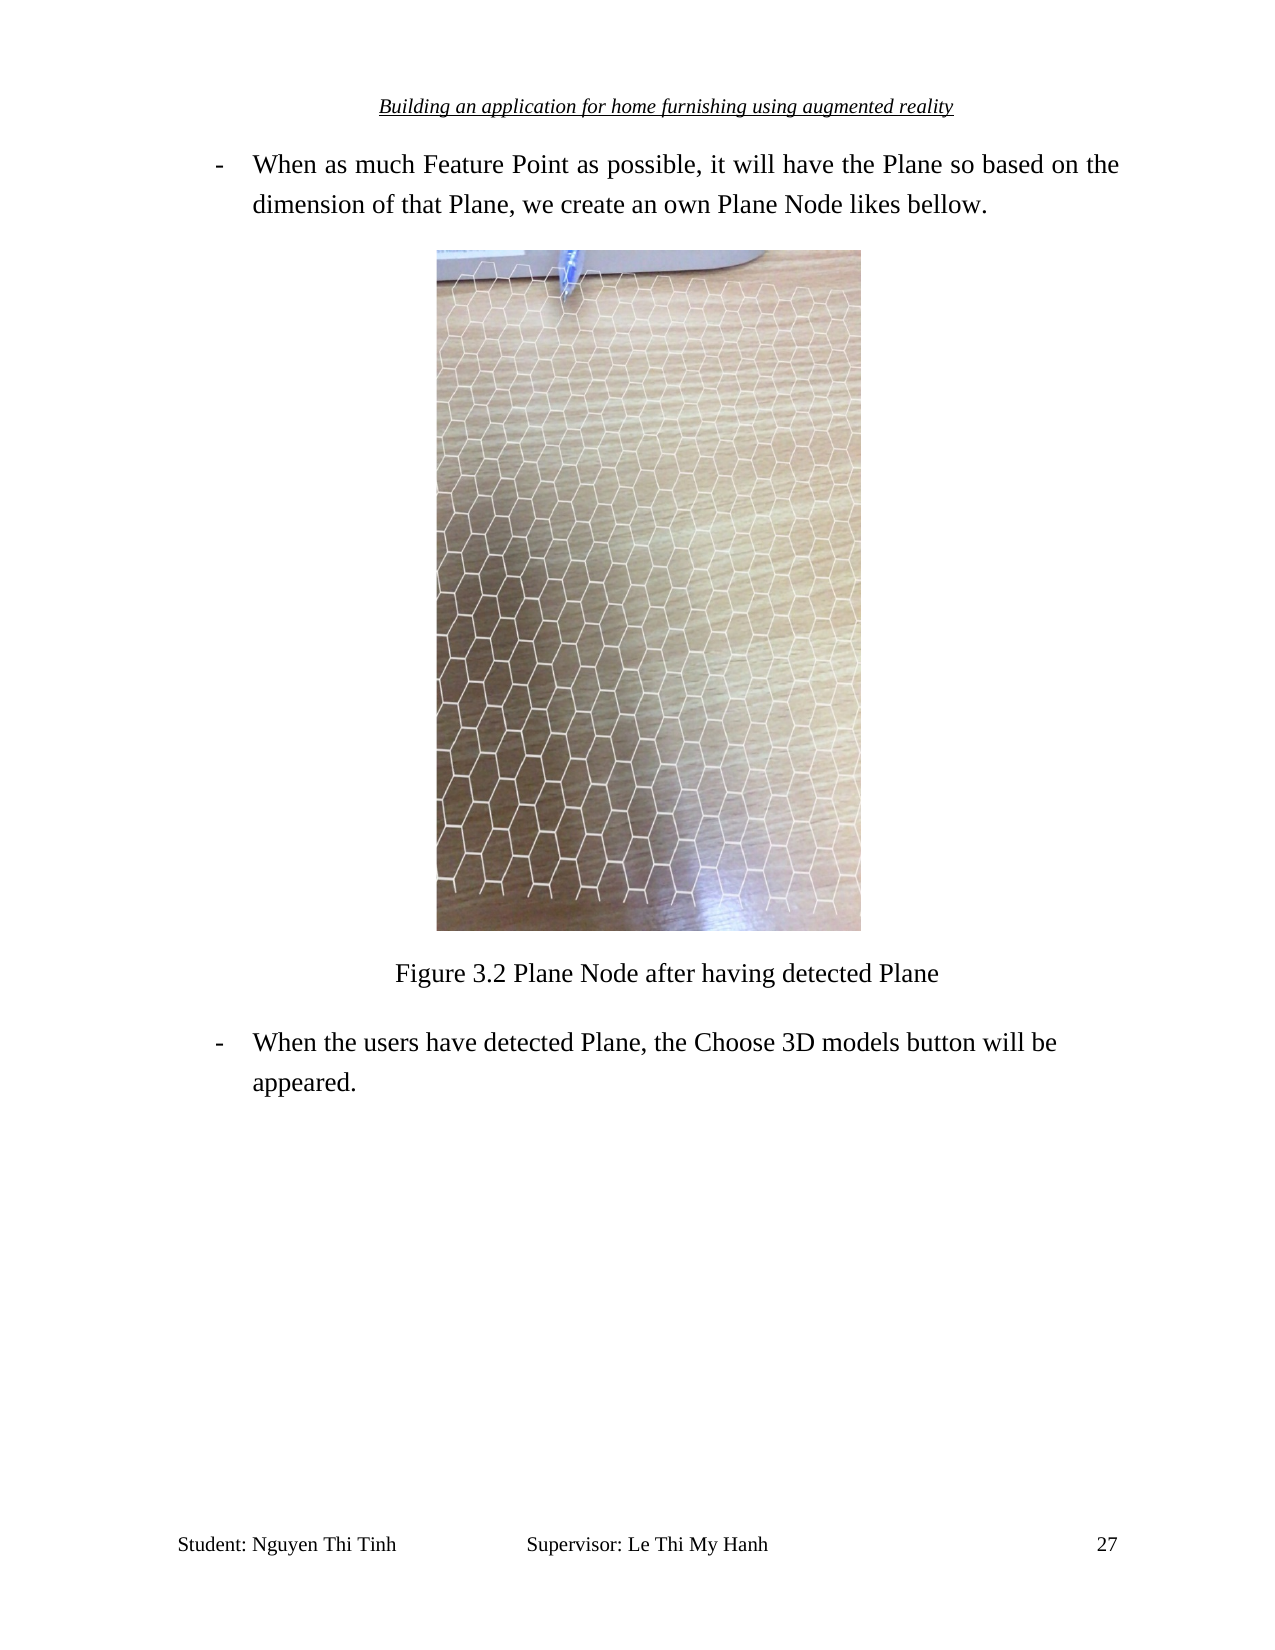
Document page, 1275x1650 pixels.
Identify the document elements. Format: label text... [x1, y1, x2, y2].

text Figure 3.2 Plane Node after having detected Plane [177, 957, 1157, 989]
picture [436, 250, 861, 931]
list When the users have detected Plane, the Choose 3D models button will be appeared. [215, 1026, 1120, 1098]
list When as much Feature Point as possible, it will have the Plane so based on the dimension of that Plane, we create an own Plane Node likes bellow. [215, 148, 1120, 219]
